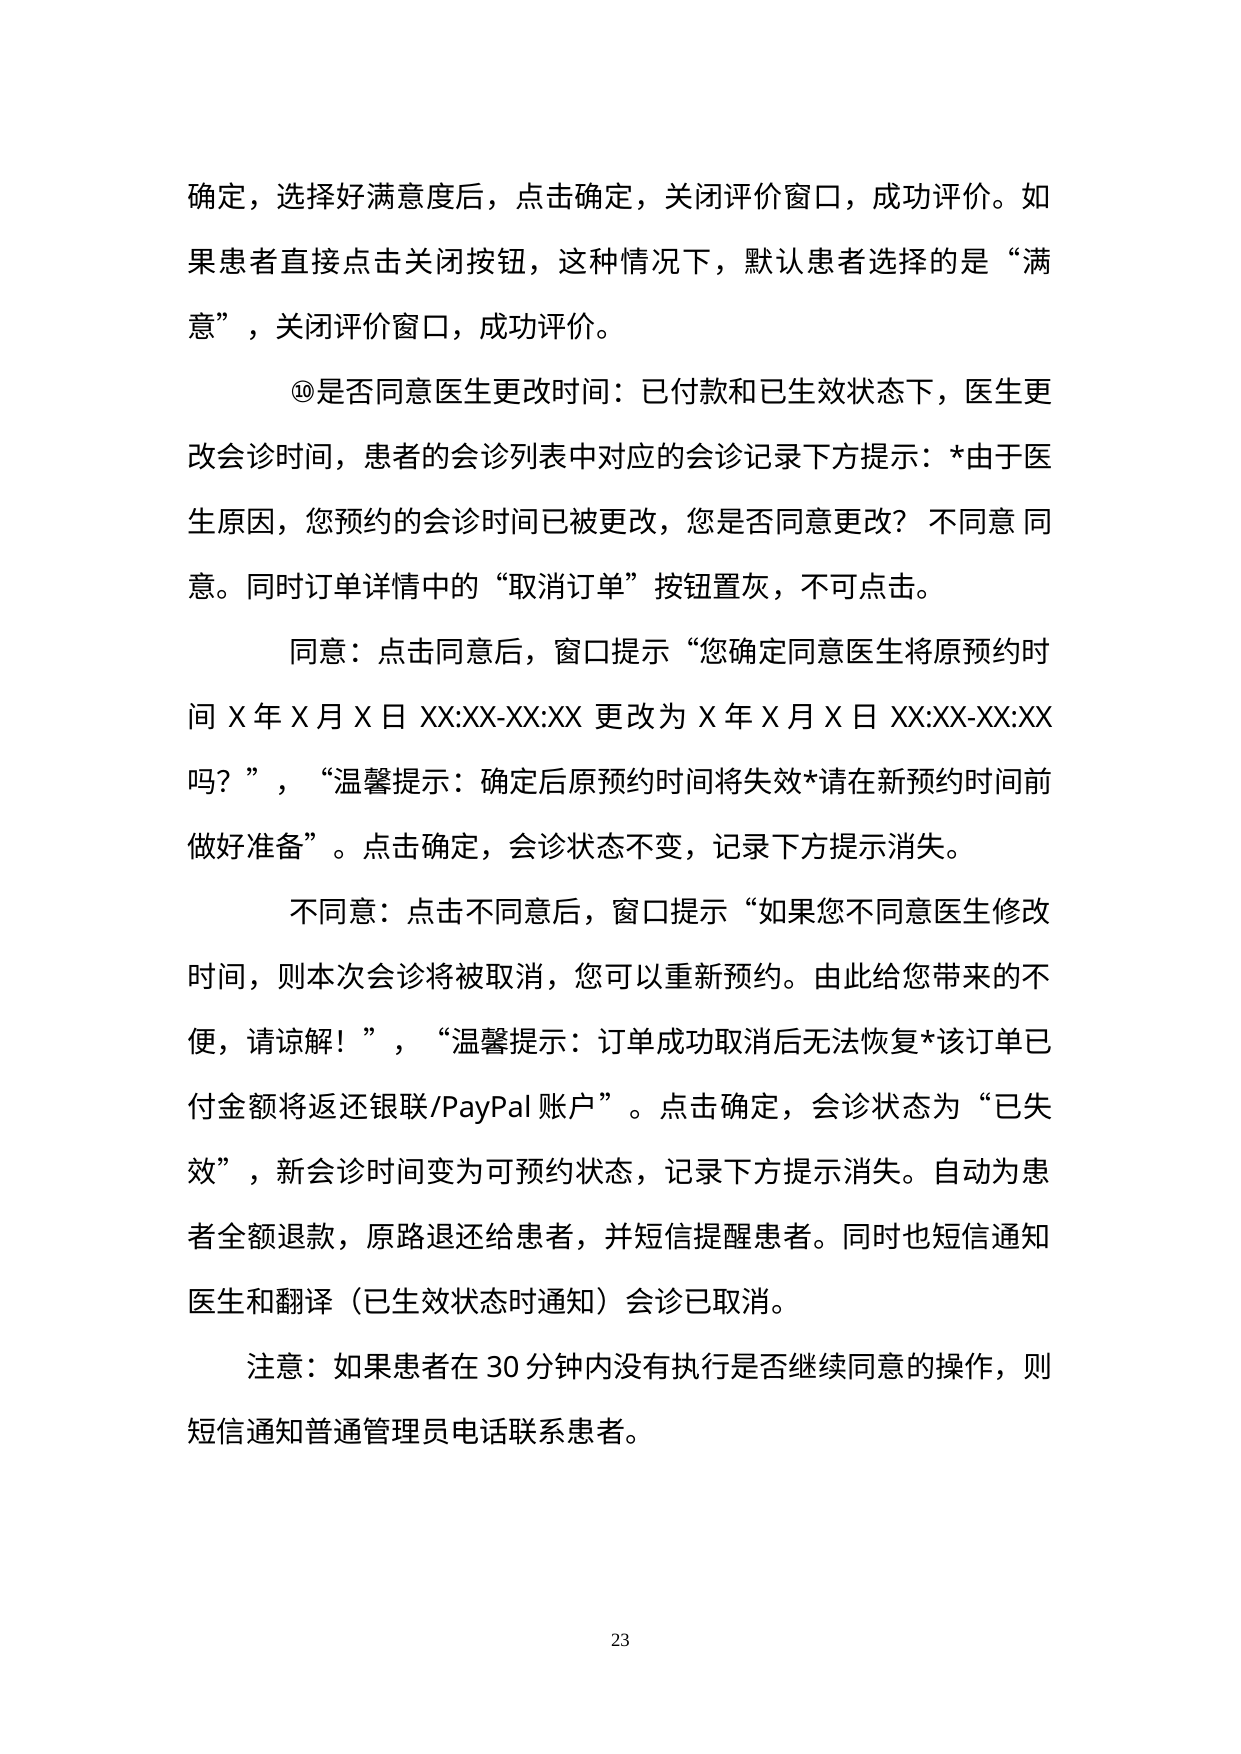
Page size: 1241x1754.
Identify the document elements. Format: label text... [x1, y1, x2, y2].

text 注意：如果患者在30分钟内没有执行是否继续同意的操作，则短信通知普通管理员电话联系患者。 [187, 1332, 1053, 1462]
text 同意：点击同意后，窗口提示“您确定同意医生将原预约时间 X年X月X日 XX:XX-XX:XX 更改为 X年X月X日 XX:XX-XX:XX 吗？”，“温馨提示：确定后原预约时间将失效*请在新预约时间前做好准备”。点击确定，会诊状态不变，记录下方提示消失。 [187, 617, 1053, 877]
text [187, 162, 1053, 357]
text 不同意：点击不同意后，窗口提示“如果您不同意医生修改时间，则本次会诊将被取消，您可以重新预约。由此给您带来的不便，请谅解！”，“温馨提示：订单成功取消后无法恢复*该订单已付金额将返还银联/PayPal账户”。点击确定，会诊状态为“已失效”，新会诊时间变为可预约状态，记录下方提示消失。自动为患者全额退款，原路退还给患者，并短信提醒患者。同时也短信通知医生和翻译（已生效状态时通知）会诊已取消。 [187, 877, 1053, 1332]
text ⑩是否同意医生更改时间：已付款和已生效状态下，医生更改会诊时间，患者的会诊列表中对应的会诊记录下方提示：*由于医生原因，您预约的会诊时间已被更改，您是否同意更改？ 不同意 同意。同时订单详情中的“取消订单”按钮置灰，不可点击。 [187, 357, 1053, 617]
